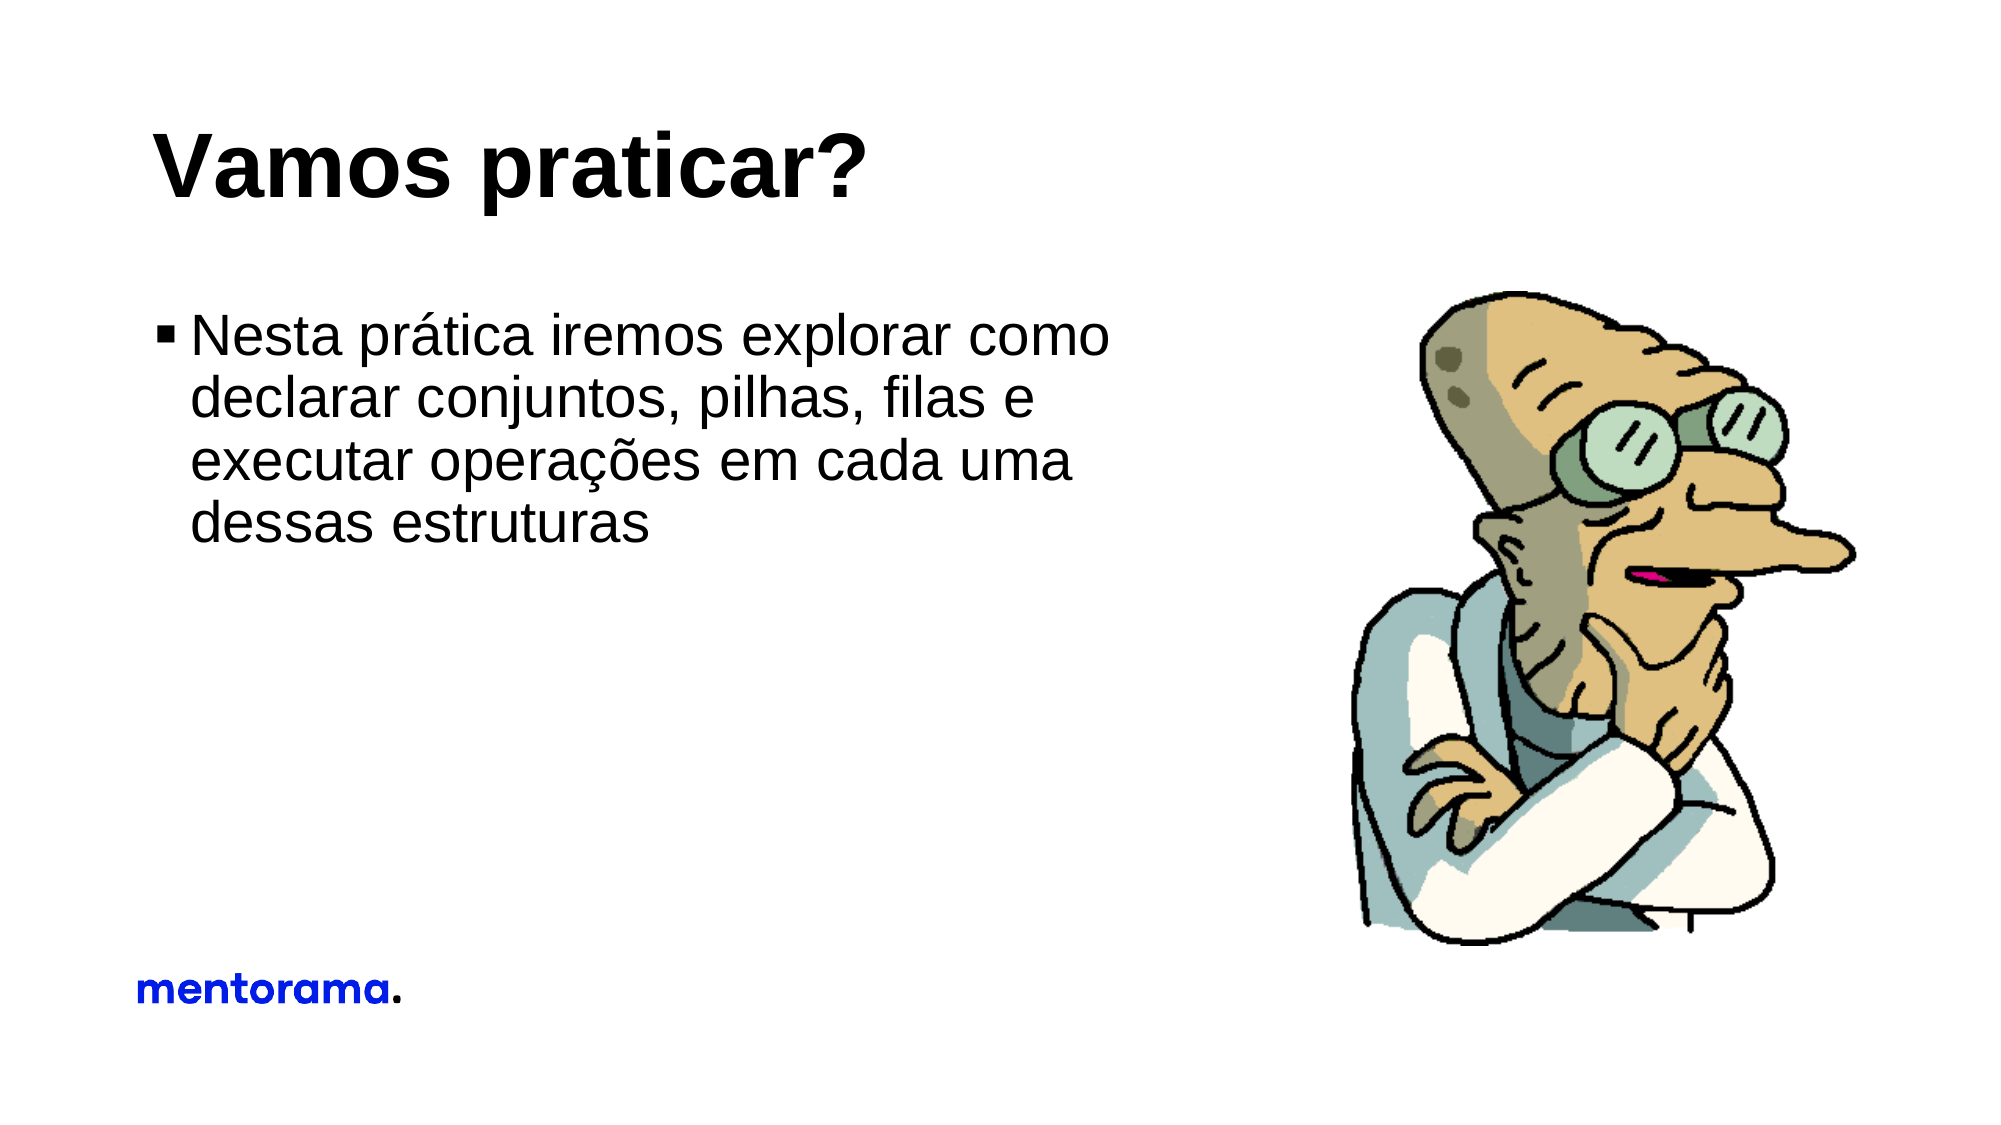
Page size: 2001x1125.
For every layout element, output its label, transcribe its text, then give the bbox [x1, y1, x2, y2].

picture [1351, 291, 1857, 946]
subtitle Vamos praticar? [152, 111, 2000, 217]
list Nesta prática iremos explorar como declarar conjuntos, pilhas, filas e executar operações em cada uma dessas estruturas [152, 305, 1113, 555]
picture [137, 973, 401, 1004]
